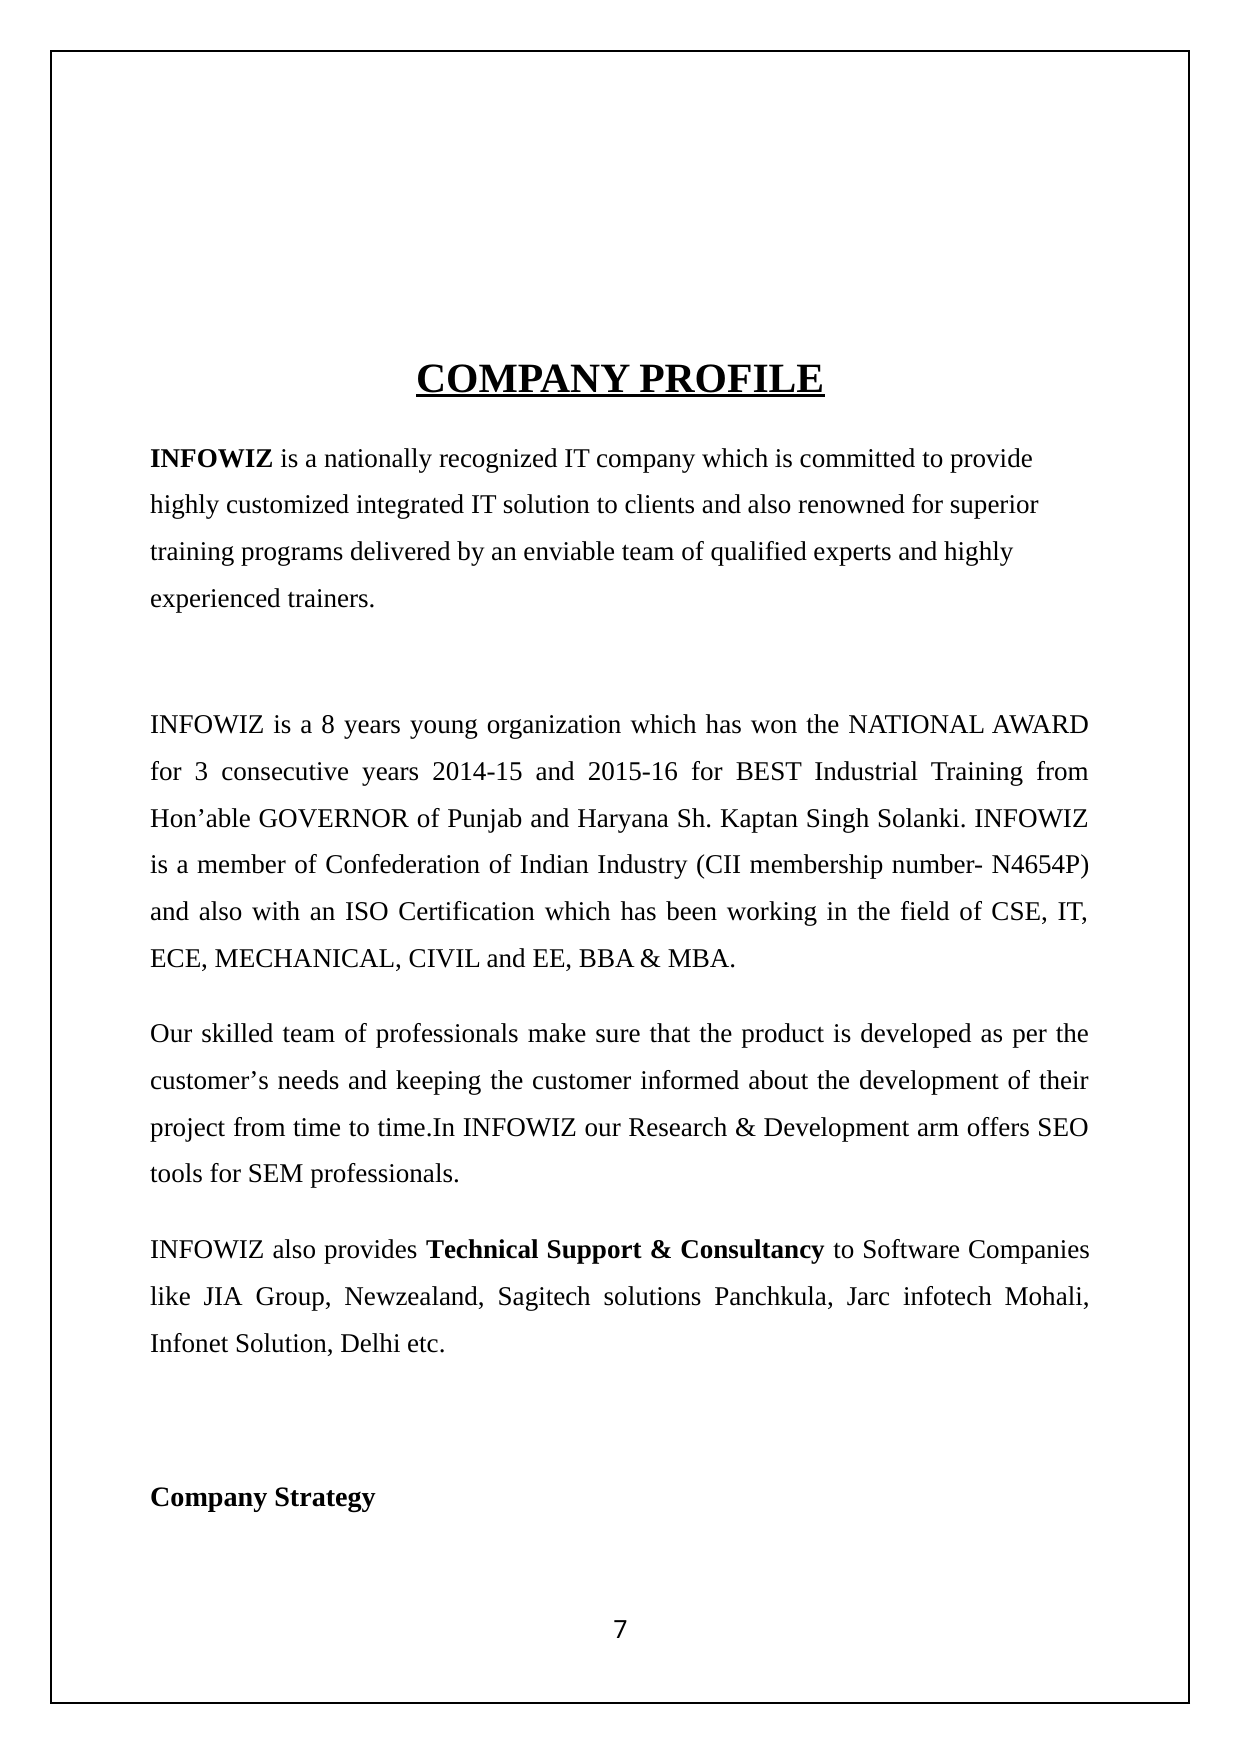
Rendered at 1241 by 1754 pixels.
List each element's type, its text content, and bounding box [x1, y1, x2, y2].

text INFOWIZ is a nationally recognized IT company which is committed to provide highly customized integrated IT solution to clients and also renowned for superior training programs delivered by an enviable team of qualified experts and highly experienced trainers. [150, 442, 1090, 613]
text Our skilled team of professionals make sure that the product is developed as per the customer’s needs and keeping the customer informed about the development of their project from time to time.In INFOWIZ our Research & Development arm offers SEO tools for SEM professionals. [150, 1017, 1090, 1189]
text Company Strategy [150, 1480, 1090, 1513]
text INFOWIZ is a 8 years young organization which has won the NATIONAL AWARD for 3 consecutive years 2014-15 and 2015-16 for BEST Industrial Training from Hon’able GOVERNOR of Punjab and Haryana Sh. Kaptan Singh Solanki. INFOWIZ is a member of Confederation of Indian Industry (CII membership number- N4654P) and also with an ISO Certification which has been working in the field of CSE, IT, ECE, MECHANICAL, CIVIL and EE, BBA & MBA. [150, 708, 1090, 973]
text INFOWIZ also provides Technical Support & Consultancy to Software Companies like JIA Group, Newzealand, Sagitech solutions Panchkula, Jarc infotech Mohali, Infonet Solution, Delhi etc. [150, 1233, 1090, 1358]
text COMPANY PROFILE [150, 353, 1090, 401]
